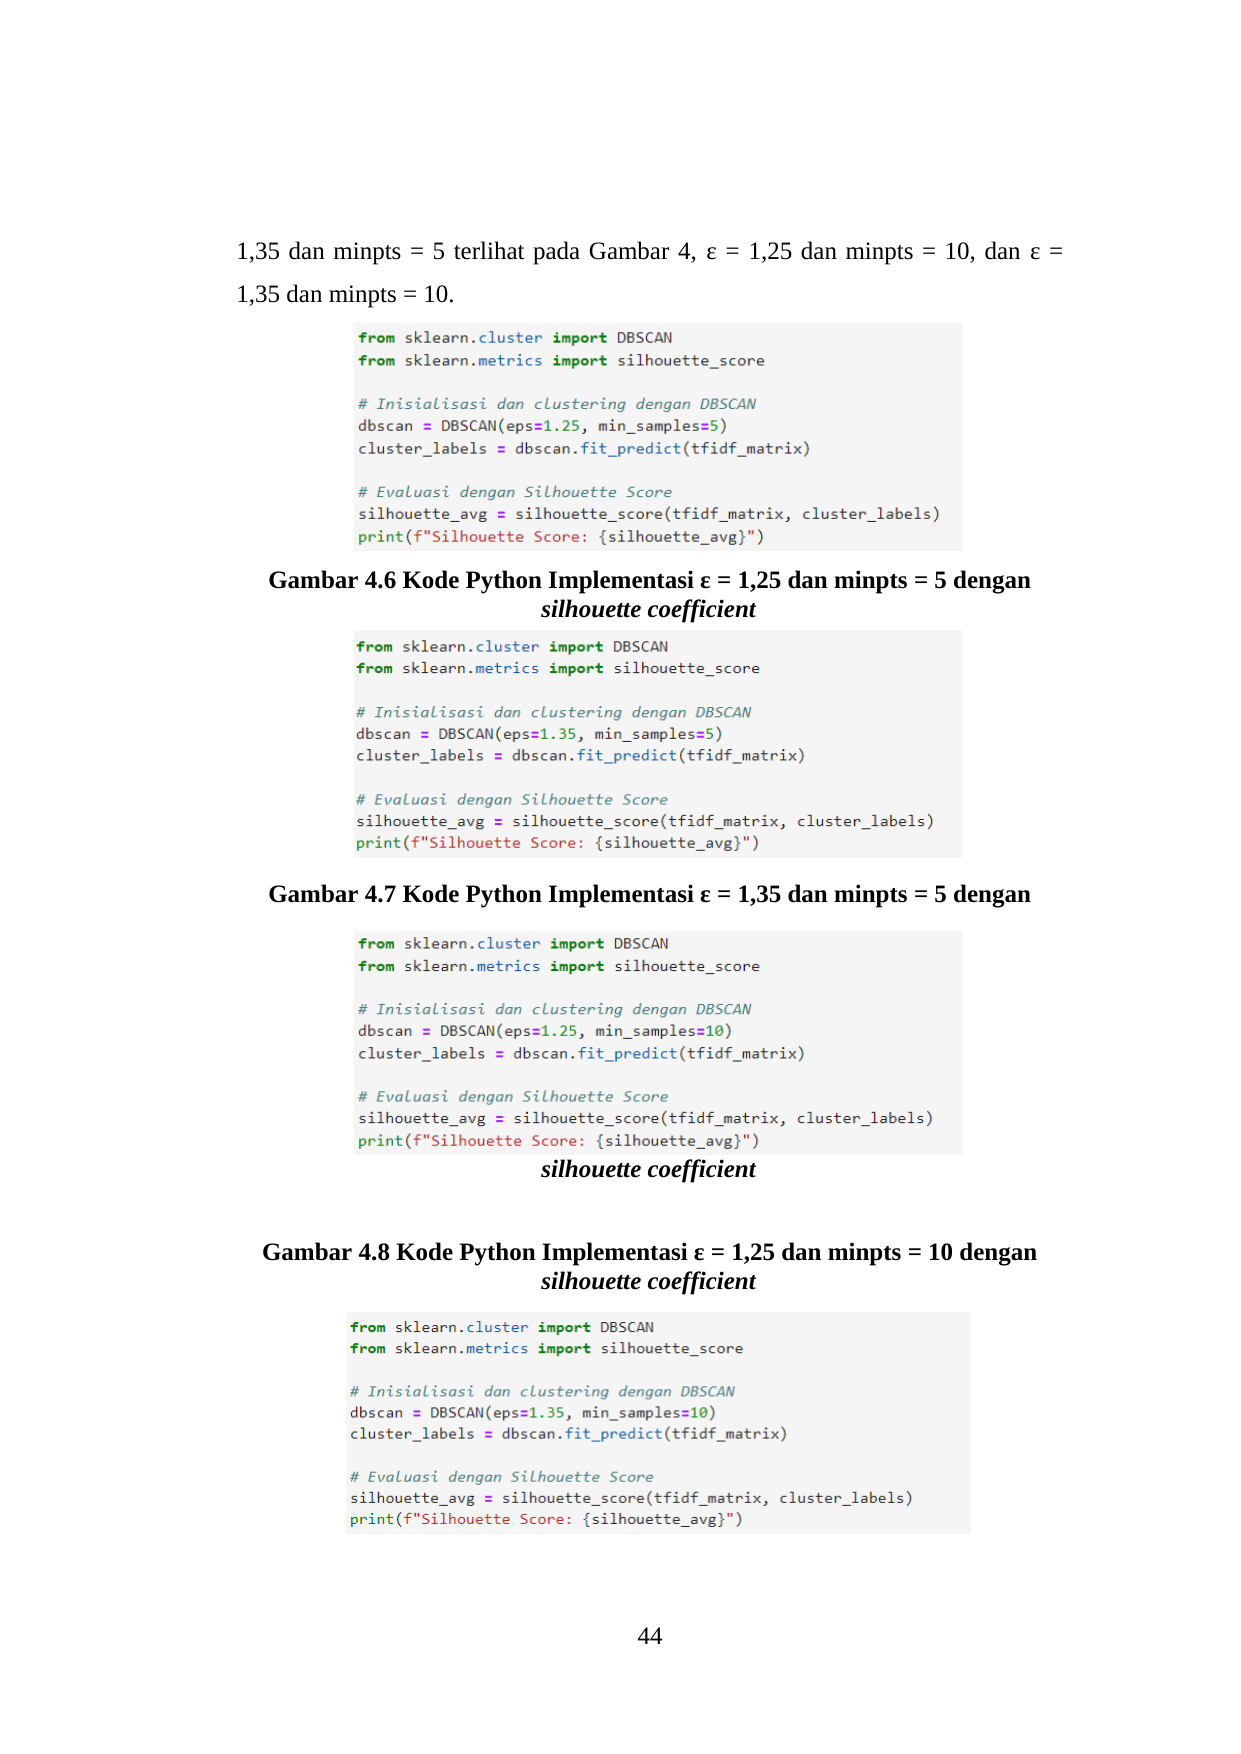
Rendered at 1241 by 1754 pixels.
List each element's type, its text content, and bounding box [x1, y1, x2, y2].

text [236, 236, 1063, 308]
text Gambar 4.8 Kode Python Implementasi ε = 1,25 dan minpts = 10 dengan silhouette coefficient [236, 1237, 1063, 1295]
picture [346, 1312, 972, 1534]
picture [353, 323, 963, 551]
picture [353, 931, 963, 1155]
picture [353, 630, 963, 858]
